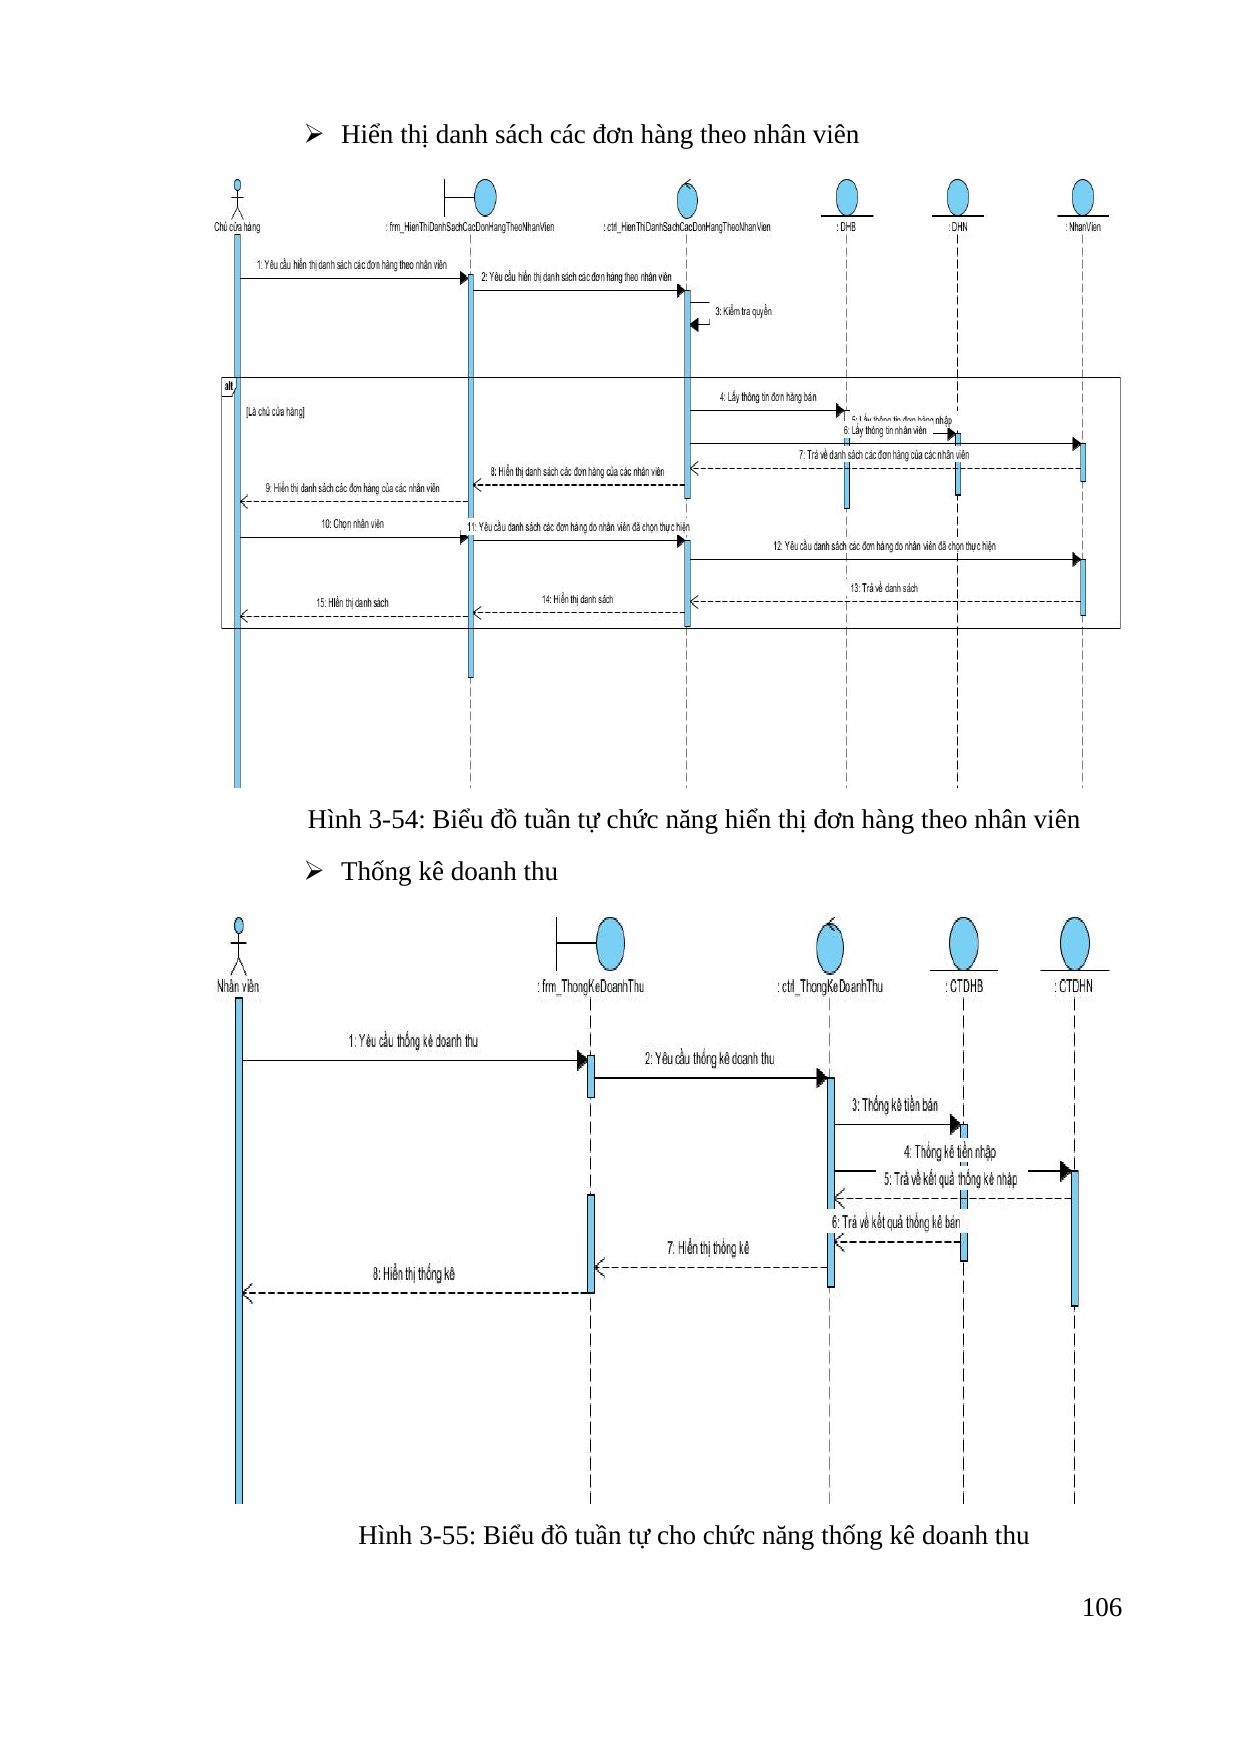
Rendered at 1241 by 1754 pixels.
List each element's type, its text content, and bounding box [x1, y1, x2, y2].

text Hình 3-29: Biểu đồ tuần tự chức năng hiển thị đơn hàng theo nhân viên [207, 803, 1122, 834]
list Hiển thị danh sách các đơn hàng theo nhân viên [303, 118, 1122, 149]
picture [206, 177, 1122, 788]
text Hình 3-30: Biểu đồ tuần tự cho chức năng thống kê doanh thu [207, 1519, 1122, 1550]
list Thống kê doanh thu [303, 855, 1122, 887]
picture [206, 914, 1122, 1504]
